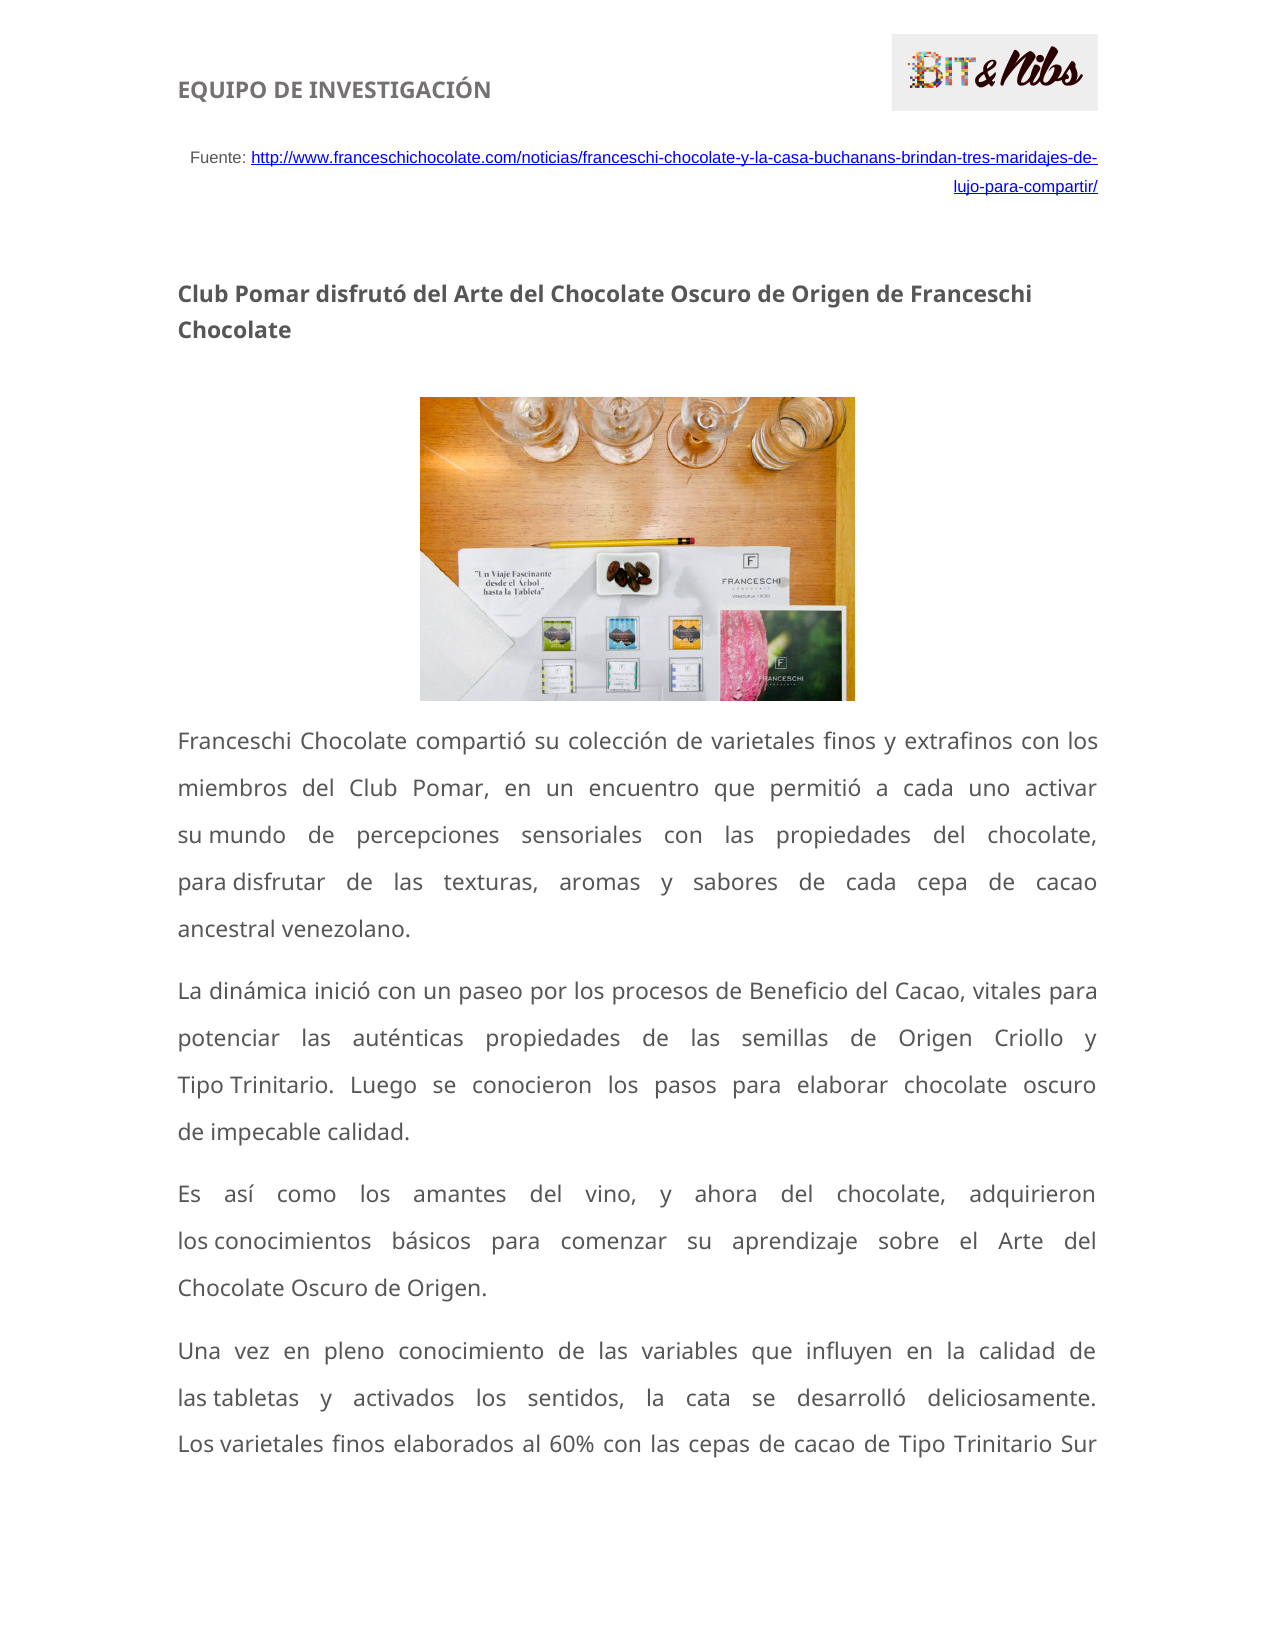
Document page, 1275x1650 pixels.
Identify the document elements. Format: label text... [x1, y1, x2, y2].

subtitle Club Pomar disfrutó del Arte del Chocolate Oscuro de Origen de Franceschi Chocolate [177, 278, 1098, 346]
text Fuente: http://www.franceschichocolate.com/noticias/franceschi-chocolate-y-la-casa-buchanans-brindan-tres-maridajes-de-lujo-para-compartir/ [177, 148, 1098, 196]
picture [891, 34, 1098, 111]
picture [420, 397, 855, 701]
text Es así como los amantes del vino, y ahora del chocolate, adquirieron los conocimientos básicos para comenzar su aprendizaje sobre el Arte del Chocolate Oscuro de Origen. [177, 1178, 1098, 1303]
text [177, 1334, 1098, 1459]
text La dinámica inició con un paseo por los procesos de Beneficio del Cacao, vitales para potenciar las auténticas propiedades de las semillas de Origen Criollo y Tipo Trinitario. Luego se conocieron los pasos para elaborar chocolate oscuro de impecable calidad. [177, 975, 1098, 1147]
text Franceschi Chocolate compartió su colección de varietales finos y extrafinos con los miembros del Club Pomar, en un encuentro que permitió a cada uno activar su mundo de percepciones sensoriales con las propiedades del chocolate, para disfrutar de las texturas, aromas y sabores de cada cepa de cacao ancestral venezolano. [177, 725, 1098, 944]
